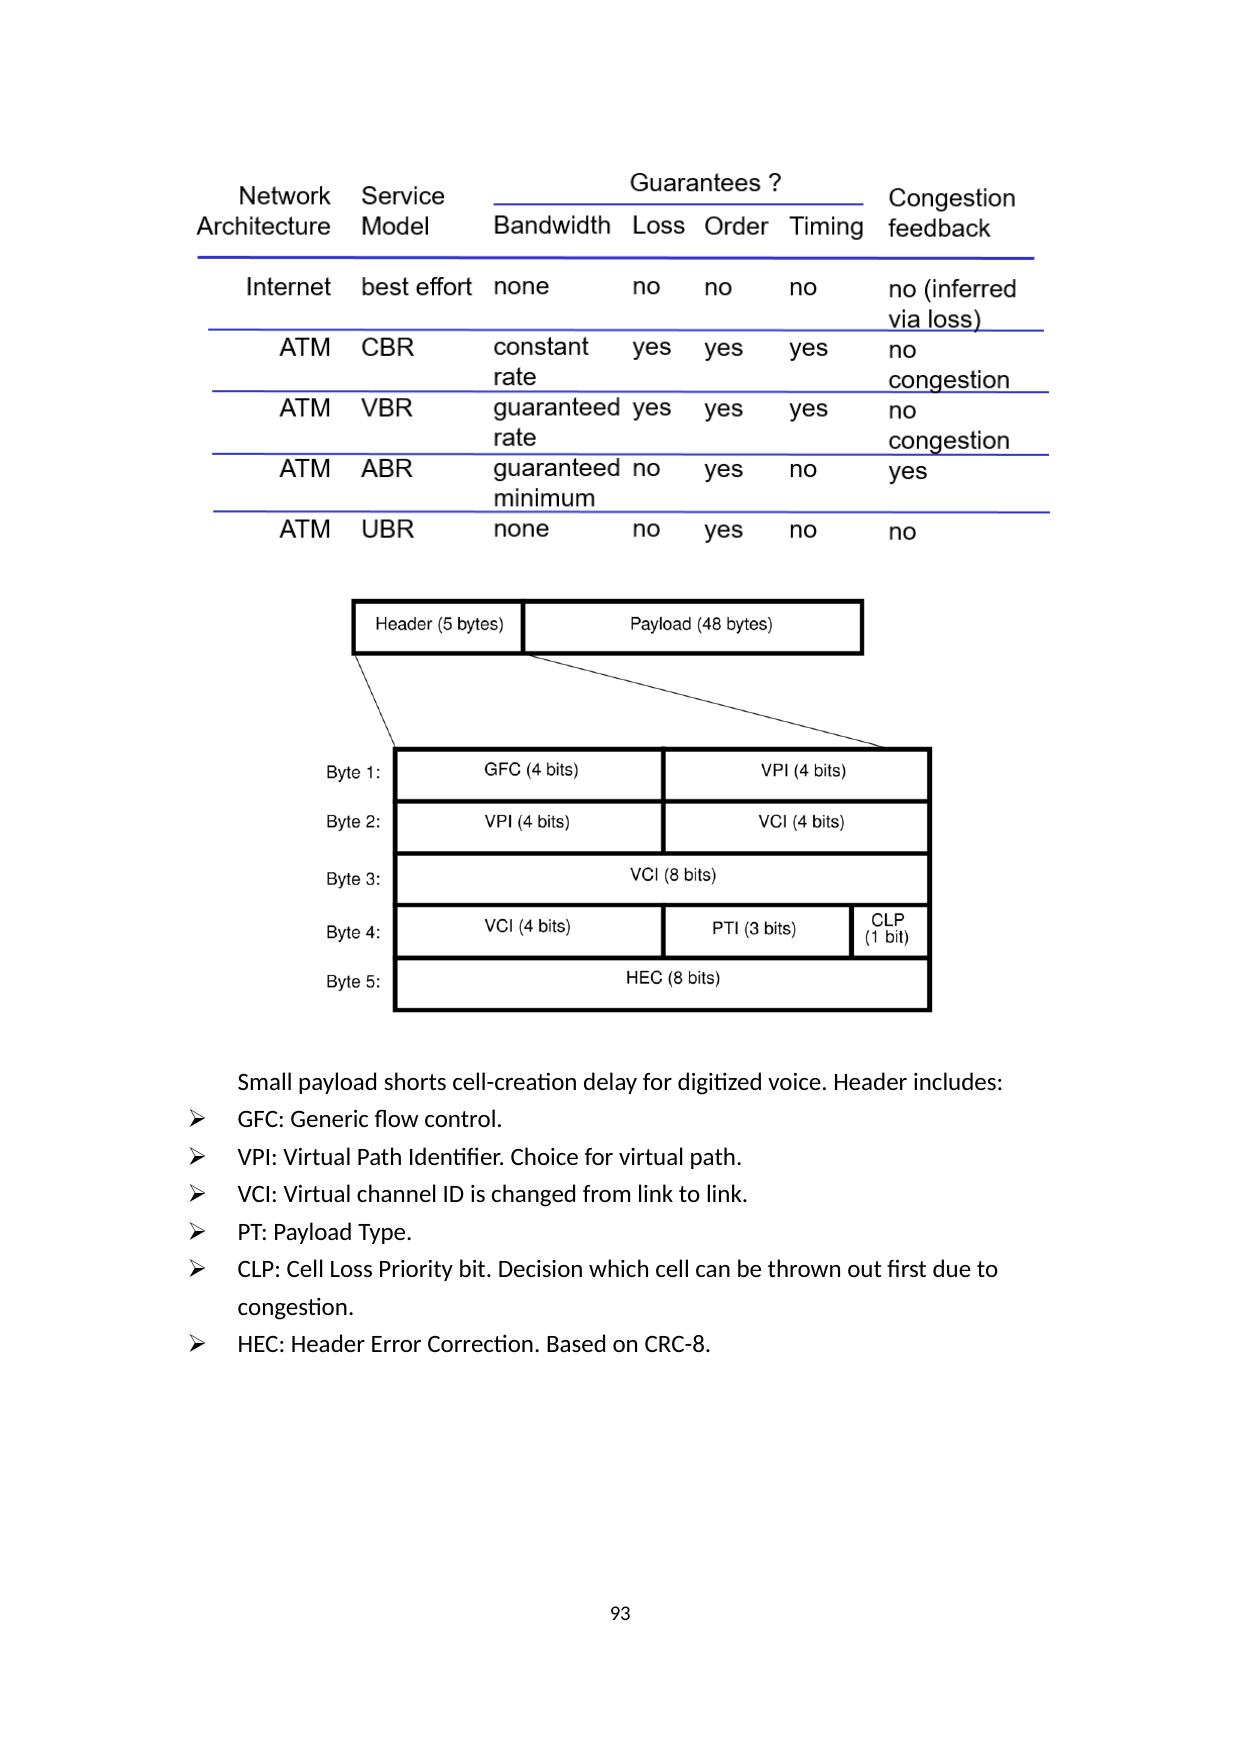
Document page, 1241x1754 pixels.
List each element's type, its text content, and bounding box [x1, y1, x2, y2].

list VPI: Virtual Path Identifier. Choice for virtual path. [187, 1137, 1053, 1175]
picture [187, 168, 1053, 569]
picture [301, 592, 939, 1045]
list HEC: Header Error Correction. Based on CRC-8. [187, 1325, 1053, 1362]
list VCI: Virtual channel ID is changed from link to link. [187, 1175, 1053, 1212]
list GFC: Generic flow control. [187, 1100, 1053, 1137]
list PT: Payload Type. [187, 1212, 1053, 1250]
text Small payload shorts cell-creation delay for digitized voice. Header includes: [187, 1062, 1053, 1100]
list CLP: Cell Loss Priority bit. Decision which cell can be thrown out first due to congestion. [187, 1250, 1053, 1325]
